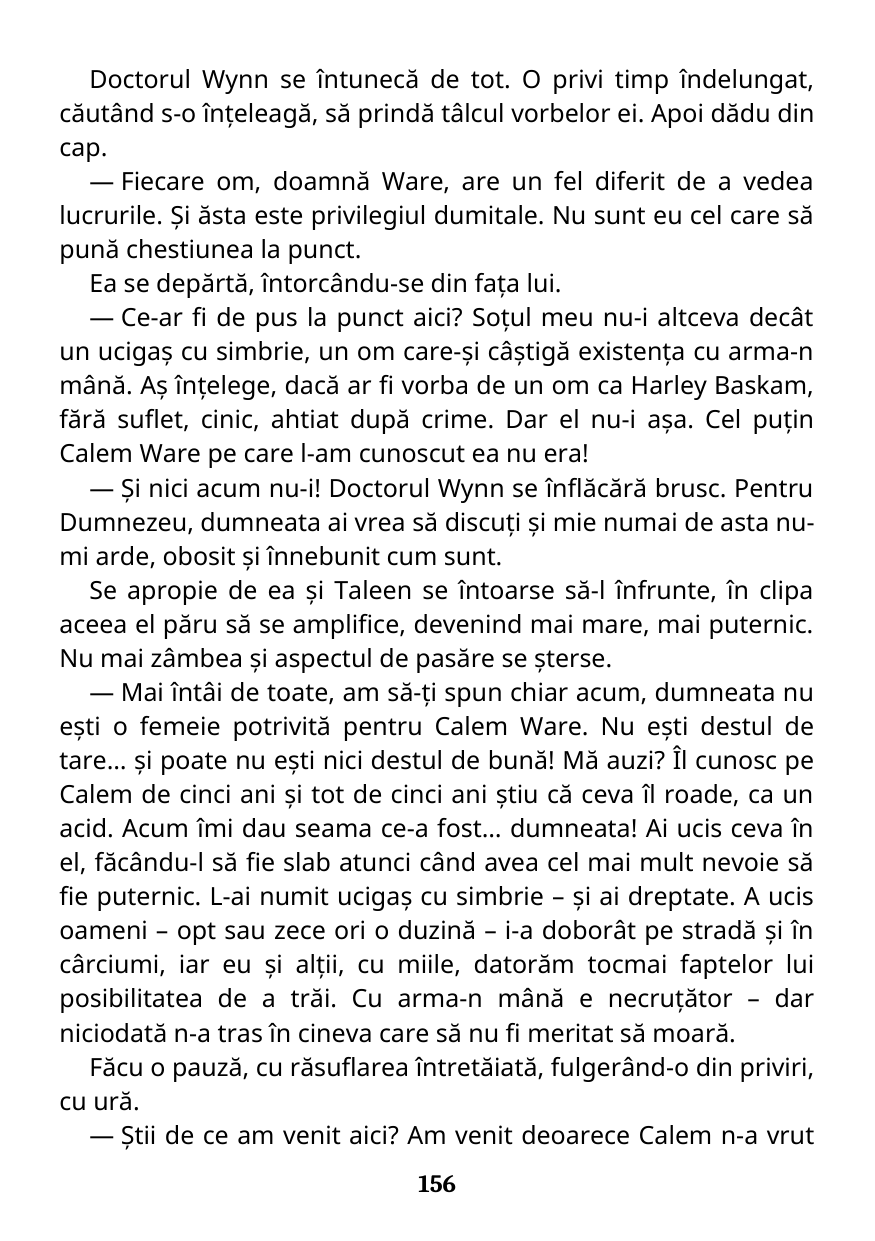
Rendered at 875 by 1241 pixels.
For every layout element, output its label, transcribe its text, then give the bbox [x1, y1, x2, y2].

text — Ce-ar fi de pus la punct aici? Soţul meu nu-i altceva decât un ucigaş cu simbrie, un om care-şi câştigă existenţa cu arma-n mână. Aş înţelege, dacă ar fi vorba de un om ca Harley Baskam, fără suflet, cinic, ahtiat după crime. Dar el nu-i aşa. Cel puţin Calem Ware pe care l-am cunoscut ea nu era! [59, 300, 815, 470]
text — Fiecare om, doamnă Ware, are un fel diferit de a vedea lucrurile. Şi ăsta este privilegiul dumitale. Nu sunt eu cel care să pună chestiunea la punct. [59, 164, 815, 266]
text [59, 1117, 815, 1151]
text — Mai întâi de toate, am să-ţi spun chiar acum, dumneata nu eşti o femeie potrivită pentru Calem Ware. Nu eşti destul de tare… şi poate nu eşti nici destul de bună! Mă auzi? Îl cunosc pe Calem de cinci ani şi tot de cinci ani ştiu că ceva îl roade, ca un acid. Acum îmi dau seama ce-a fost… dumneata! Ai ucis ceva în el, făcându-l să fie slab atunci când avea cel mai mult nevoie să fie puternic. L-ai numit ucigaş cu simbrie – şi ai dreptate. A ucis oameni – opt sau zece ori o duzină – i-a doborât pe stradă şi în cârciumi, iar eu şi alţii, cu miile, datorăm tocmai faptelor lui posibilitatea de a trăi. Cu arma-n mână e necruţător – dar niciodată n-a tras în cineva care să nu fi meritat să moară. [59, 674, 815, 1049]
text — Şi nici acum nu-i! Doctorul Wynn se înflăcără brusc. Pentru Dumnezeu, dumneata ai vrea să discuţi şi mie numai de asta nu-mi arde, obosit şi înnebunit cum sunt. [59, 470, 815, 572]
text Doctorul Wynn se întunecă de tot. O privi timp îndelungat, căutând s-o înţeleagă, să prindă tâlcul vorbelor ei. Apoi dădu din cap. [59, 61, 815, 164]
text Se apropie de ea şi Taleen se întoarse să-l înfrunte, în clipa aceea el păru să se amplifice, devenind mai mare, mai puternic. Nu mai zâmbea şi aspectul de pasăre se şterse. [59, 572, 815, 674]
text Ea se depărtă, întorcându-se din faţa lui. [59, 266, 815, 300]
text Făcu o pauză, cu răsuflarea întretăiată, fulgerând-o din priviri, cu ură. [59, 1049, 815, 1117]
